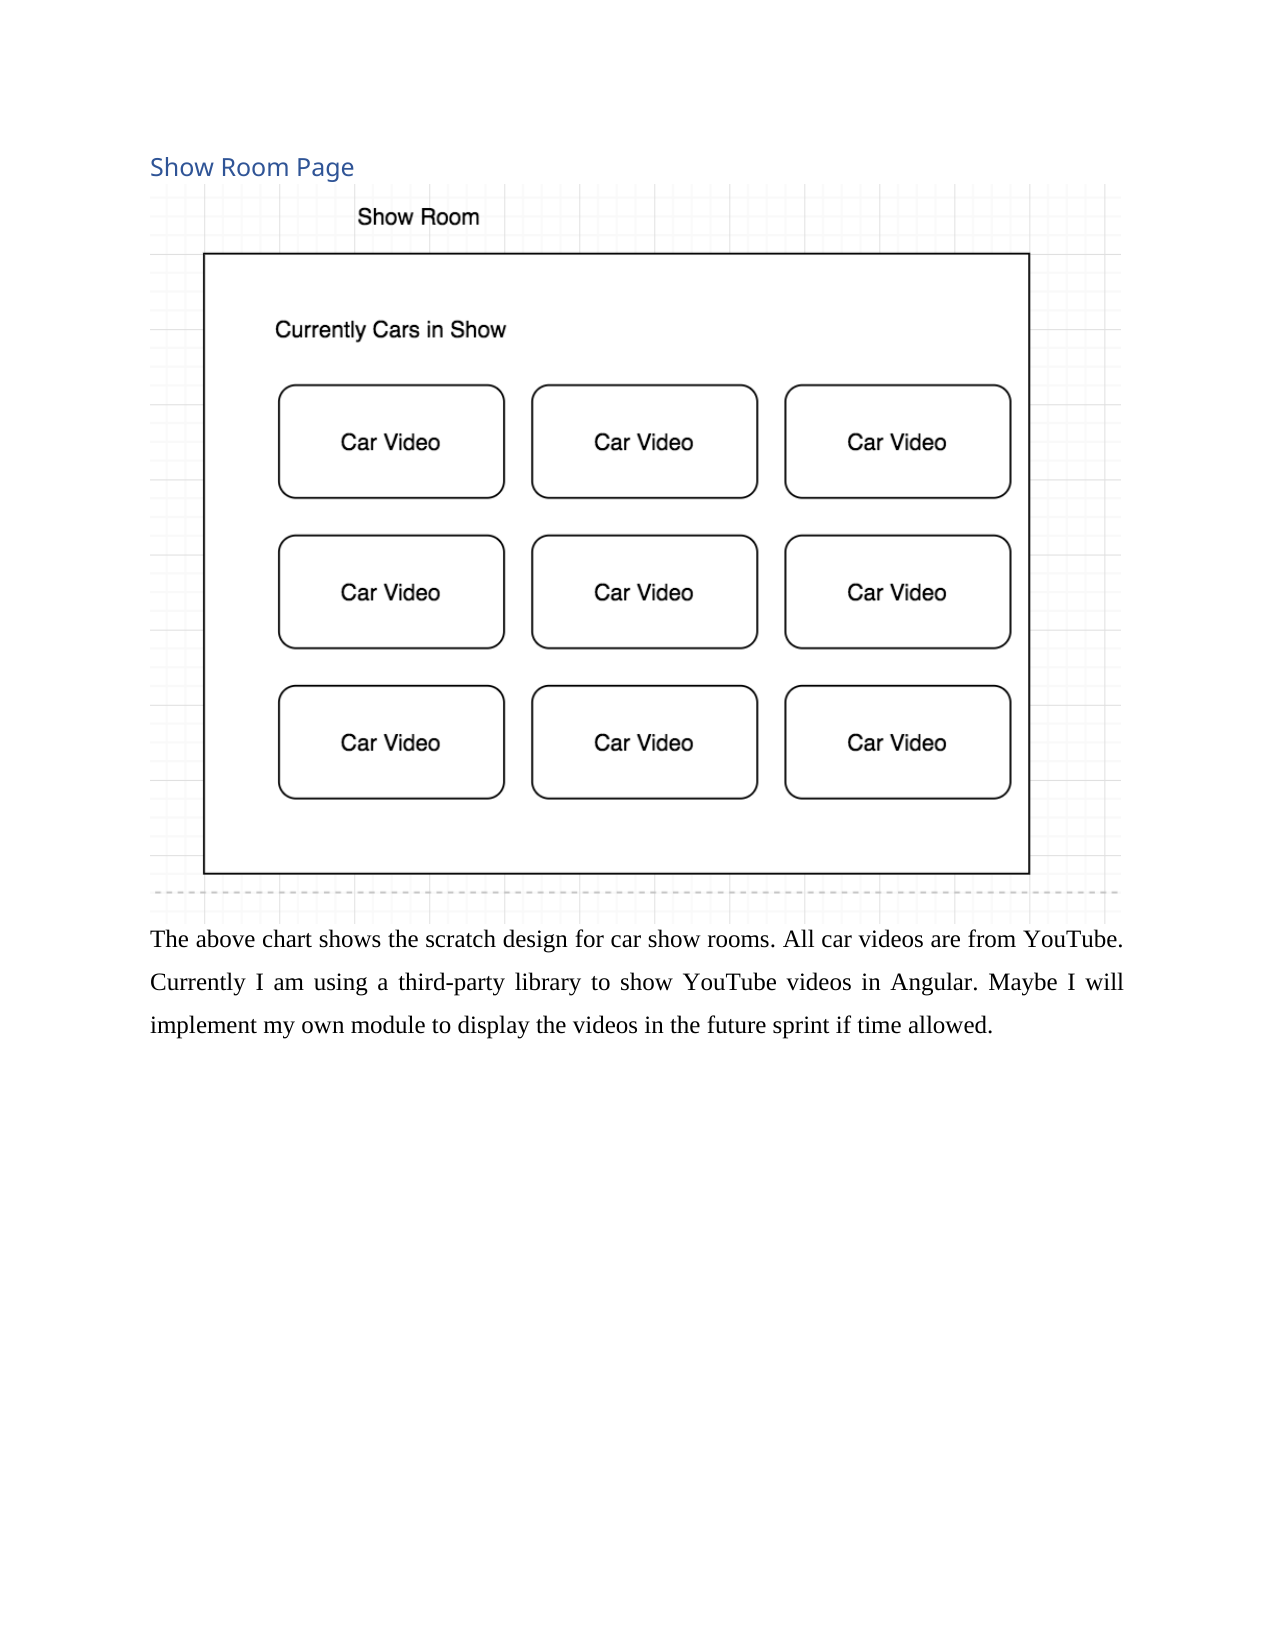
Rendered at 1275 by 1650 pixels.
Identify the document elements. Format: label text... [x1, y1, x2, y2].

text The above chart shows the scratch design for car show rooms. All car videos are from YouTube. Currently I am using a third-party library to show YouTube videos in Angular. Maybe I will implement my own module to display the videos in the future sprint if time allowed. [150, 924, 1125, 1039]
picture [150, 184, 1121, 924]
subtitle Show Room Page [150, 150, 1125, 184]
